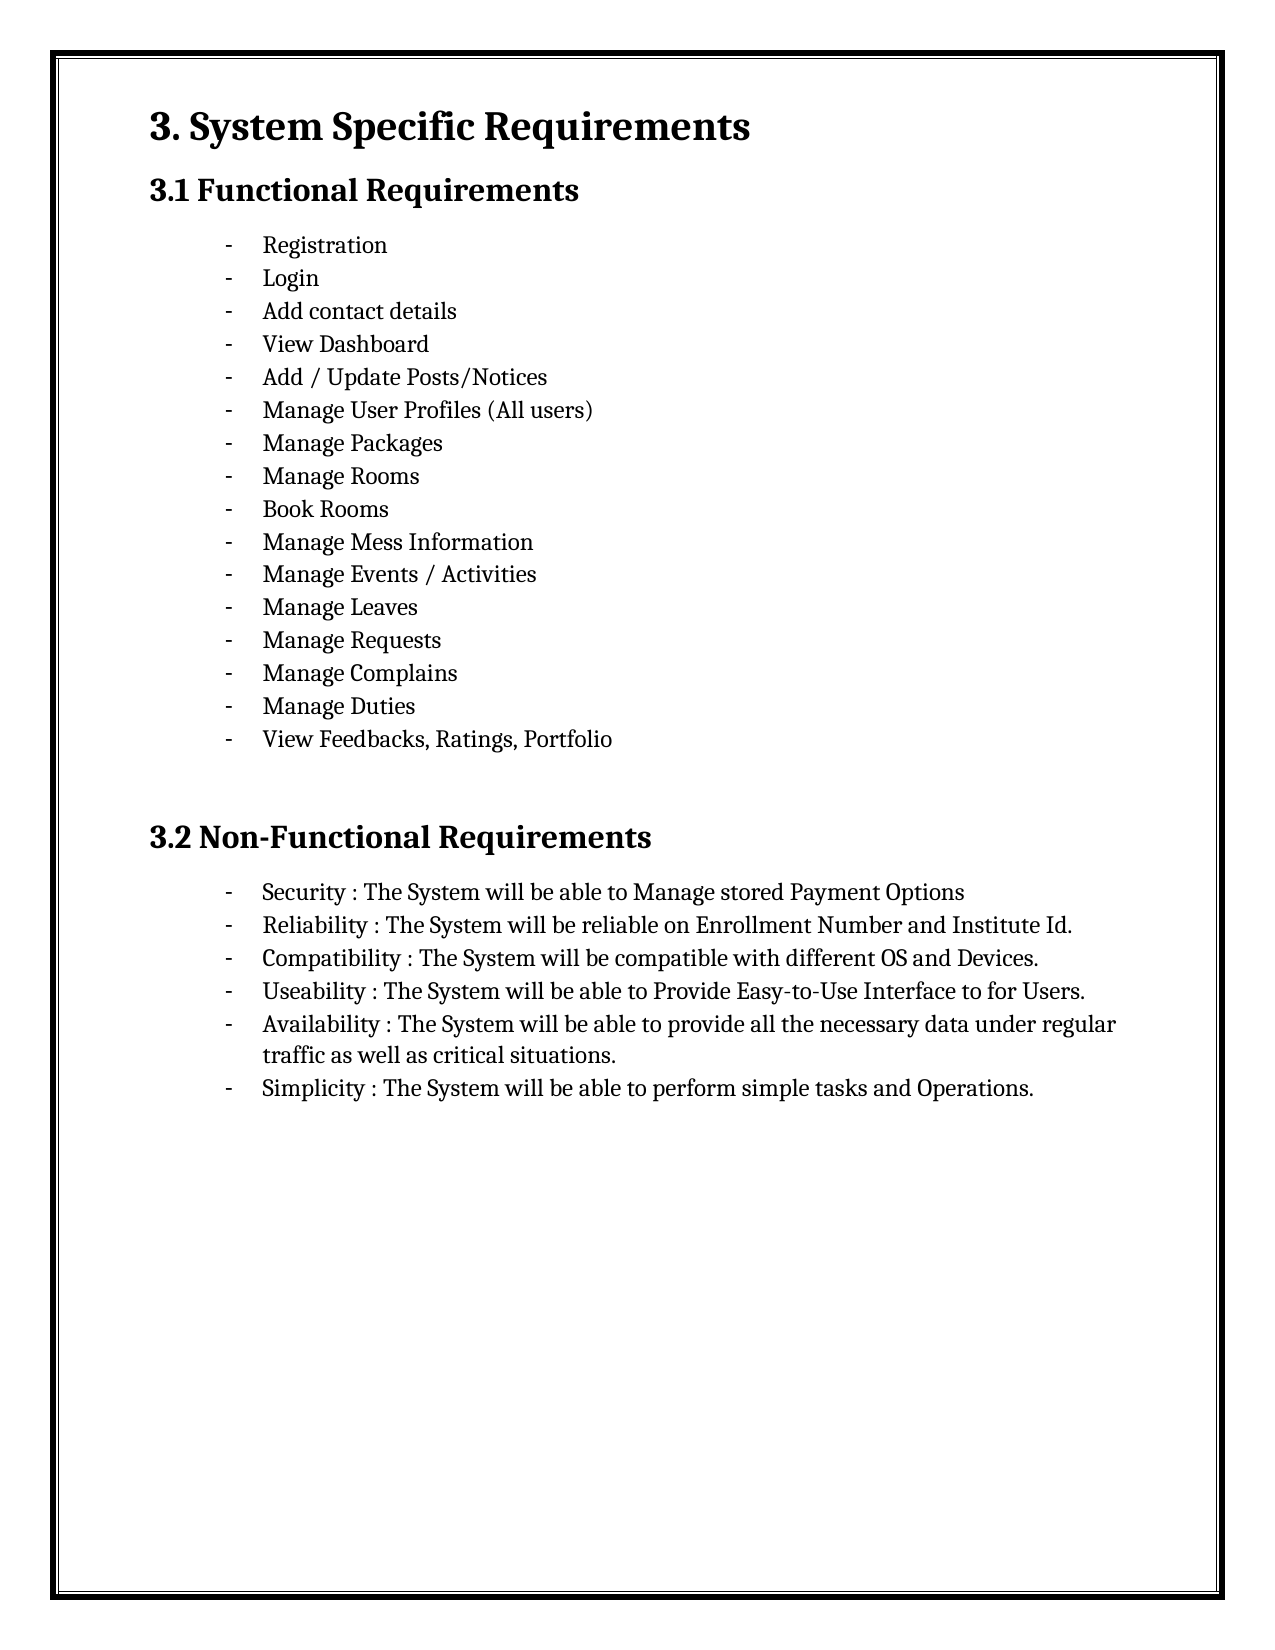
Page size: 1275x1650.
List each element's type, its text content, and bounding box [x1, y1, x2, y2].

list Add / Update Posts/Notices [225, 361, 1125, 392]
list Manage Mess Information [225, 526, 1125, 556]
list View Feedbacks, Ratings, Portfolio [225, 723, 1125, 754]
list Registration [225, 229, 1125, 260]
list Manage Events / Activities [225, 559, 1125, 589]
list Book Rooms [225, 493, 1125, 523]
list Manage Leaves [225, 592, 1125, 622]
list Security : The System will be able to Manage stored Payment Options [225, 876, 1125, 907]
list Reliability : The System will be reliable on Enrollment Number and Institute Id. [225, 909, 1125, 940]
list Manage Rooms [225, 460, 1125, 490]
list View Dashboard [225, 328, 1125, 359]
list Manage User Profiles (All users) [225, 394, 1125, 424]
list Simplicity : The System will be able to perform simple tasks and Operations. [225, 1072, 1125, 1102]
list Compatibility : The System will be compatible with different OS and Devices. [225, 942, 1125, 973]
list Manage Duties [225, 690, 1125, 721]
list Login [225, 262, 1125, 293]
list Add contact details [225, 295, 1125, 326]
list Manage Requests [225, 624, 1125, 655]
list Manage Complains [225, 657, 1125, 688]
text 3.1 Functional Requirements [150, 171, 1125, 210]
list Useability : The System will be able to Provide Easy-to-Use Interface to for Users. [225, 975, 1125, 1006]
text 3. System Specific Requirements [150, 103, 1125, 151]
list Availability : The System will be able to provide all the necessary data under regular traffic as well as critical situations. [225, 1008, 1125, 1069]
list Manage Packages [225, 427, 1125, 457]
text 3.2 Non-Functional Requirements [150, 818, 1125, 857]
